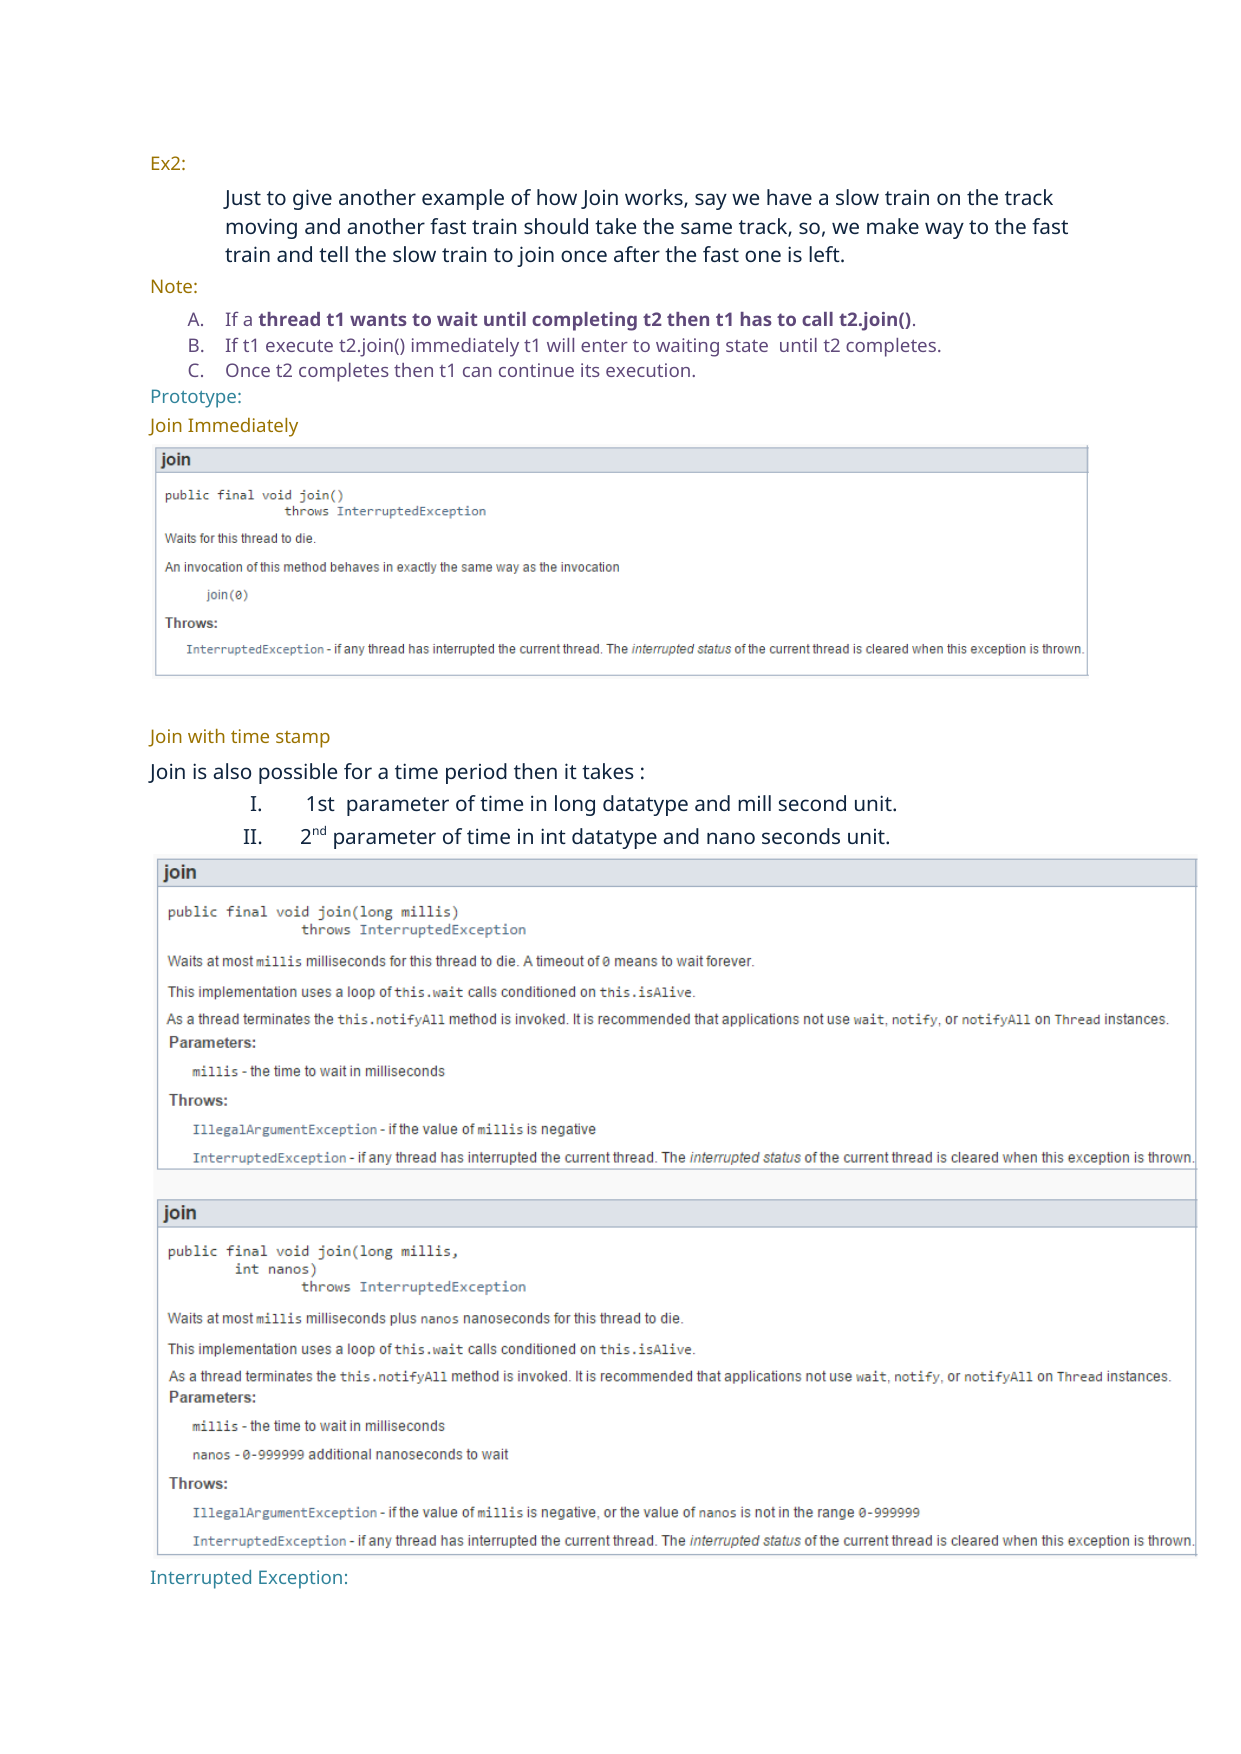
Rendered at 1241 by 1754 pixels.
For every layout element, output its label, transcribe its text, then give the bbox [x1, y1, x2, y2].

subtitle Note: [150, 273, 1090, 298]
list Once t2 completes then t1 can continue its execution. [187, 357, 1090, 383]
subtitle Join with time stamp [150, 723, 1090, 749]
text Join is also possible for a time period then it takes : [150, 757, 1090, 785]
list If a thread t1 wants to wait until completing t2 then t1 has to call t2.join(). [187, 306, 1090, 332]
subtitle Prototype: [150, 383, 1090, 408]
list Just to give another example of how Join works, say we have a slow train on the track moving and another fast train should take the same track, so, we make way to the fast train and tell the slow train to join once after the fast one is left. [225, 183, 1090, 269]
subtitle Ex2: [150, 150, 1090, 176]
list If t1 execute t2.join() immediately t1 will enter to waiting state until t2 completes. [187, 332, 1090, 357]
picture [150, 854, 1200, 1560]
list 1st parameter of time in long datatype and mill second unit. [262, 789, 1090, 818]
subtitle Join Immediately [150, 413, 1090, 441]
list 2nd parameter of time in int datatype and nano seconds unit. [262, 822, 1090, 850]
subtitle Interrupted Exception: [150, 1564, 1090, 1589]
picture [150, 441, 1091, 679]
